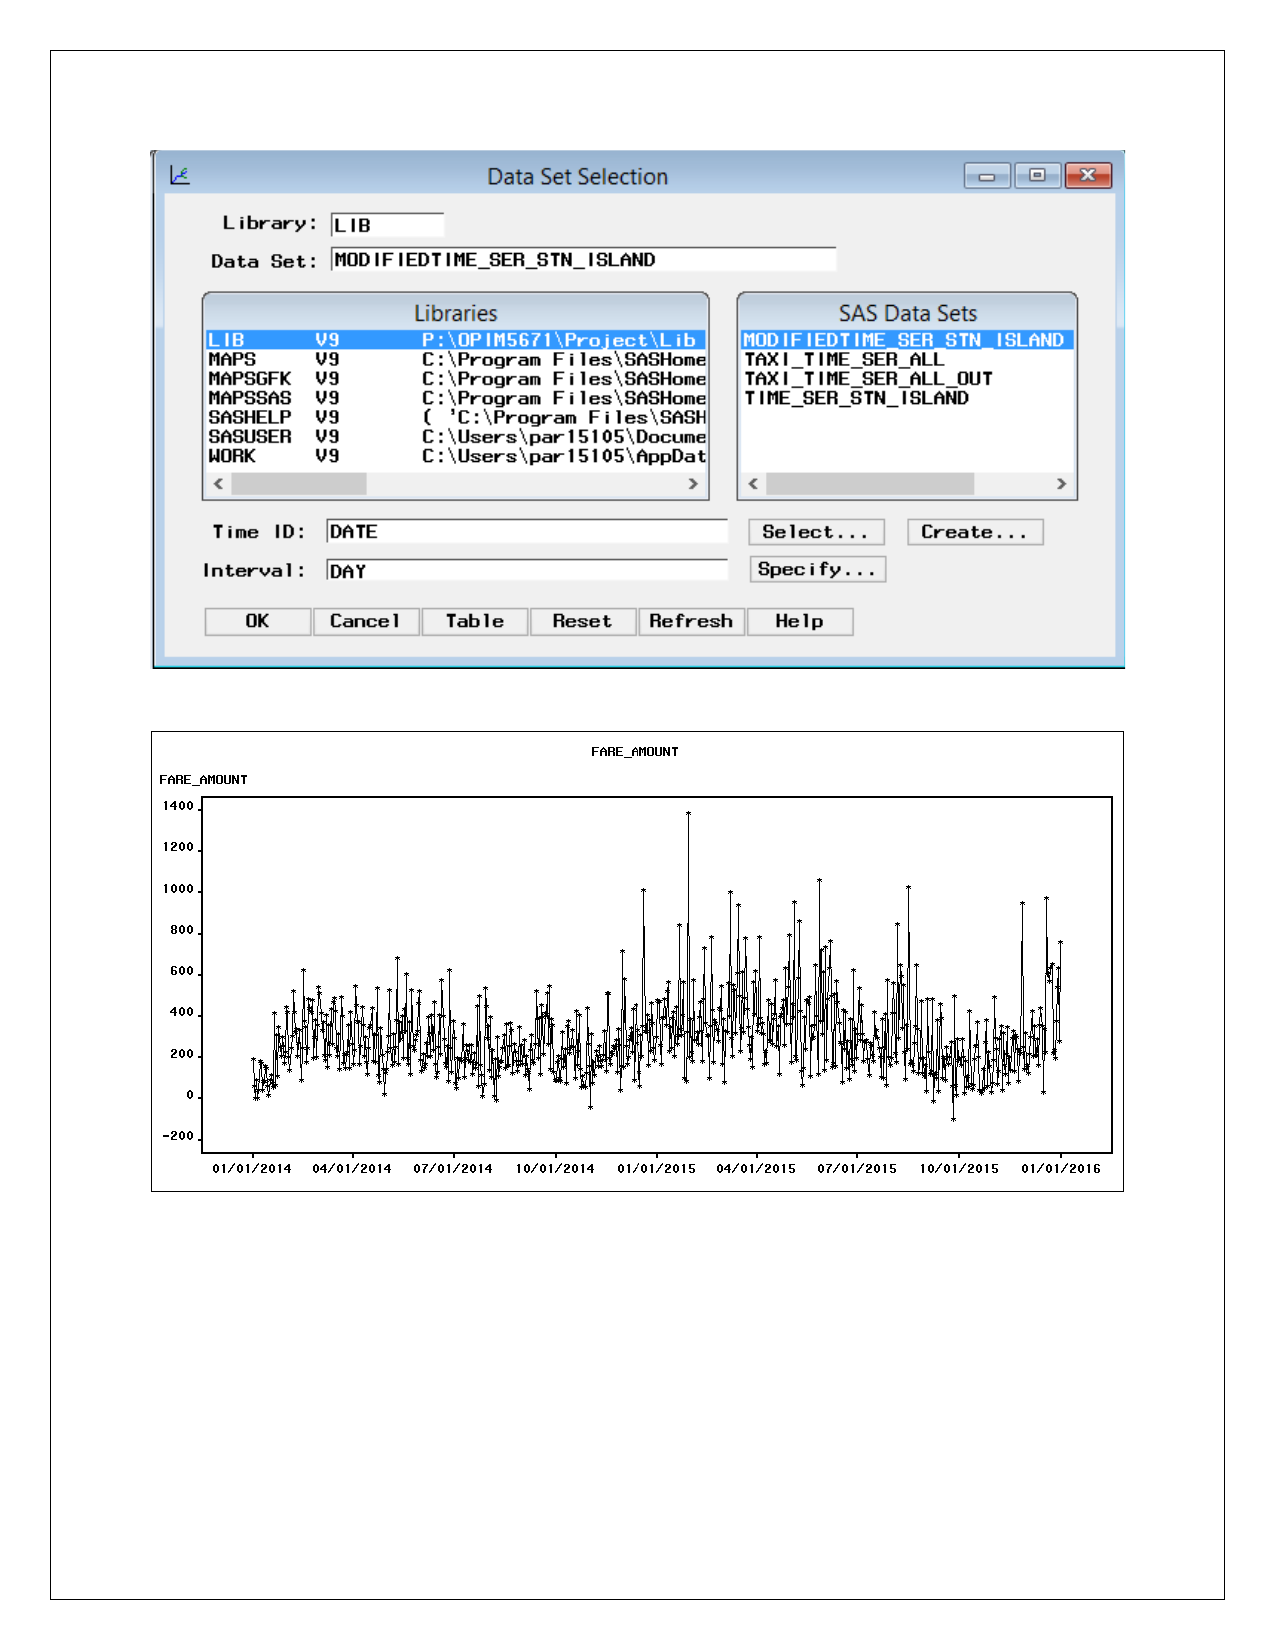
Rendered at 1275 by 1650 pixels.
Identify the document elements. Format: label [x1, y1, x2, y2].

picture [150, 150, 1125, 669]
picture [150, 730, 1125, 1194]
